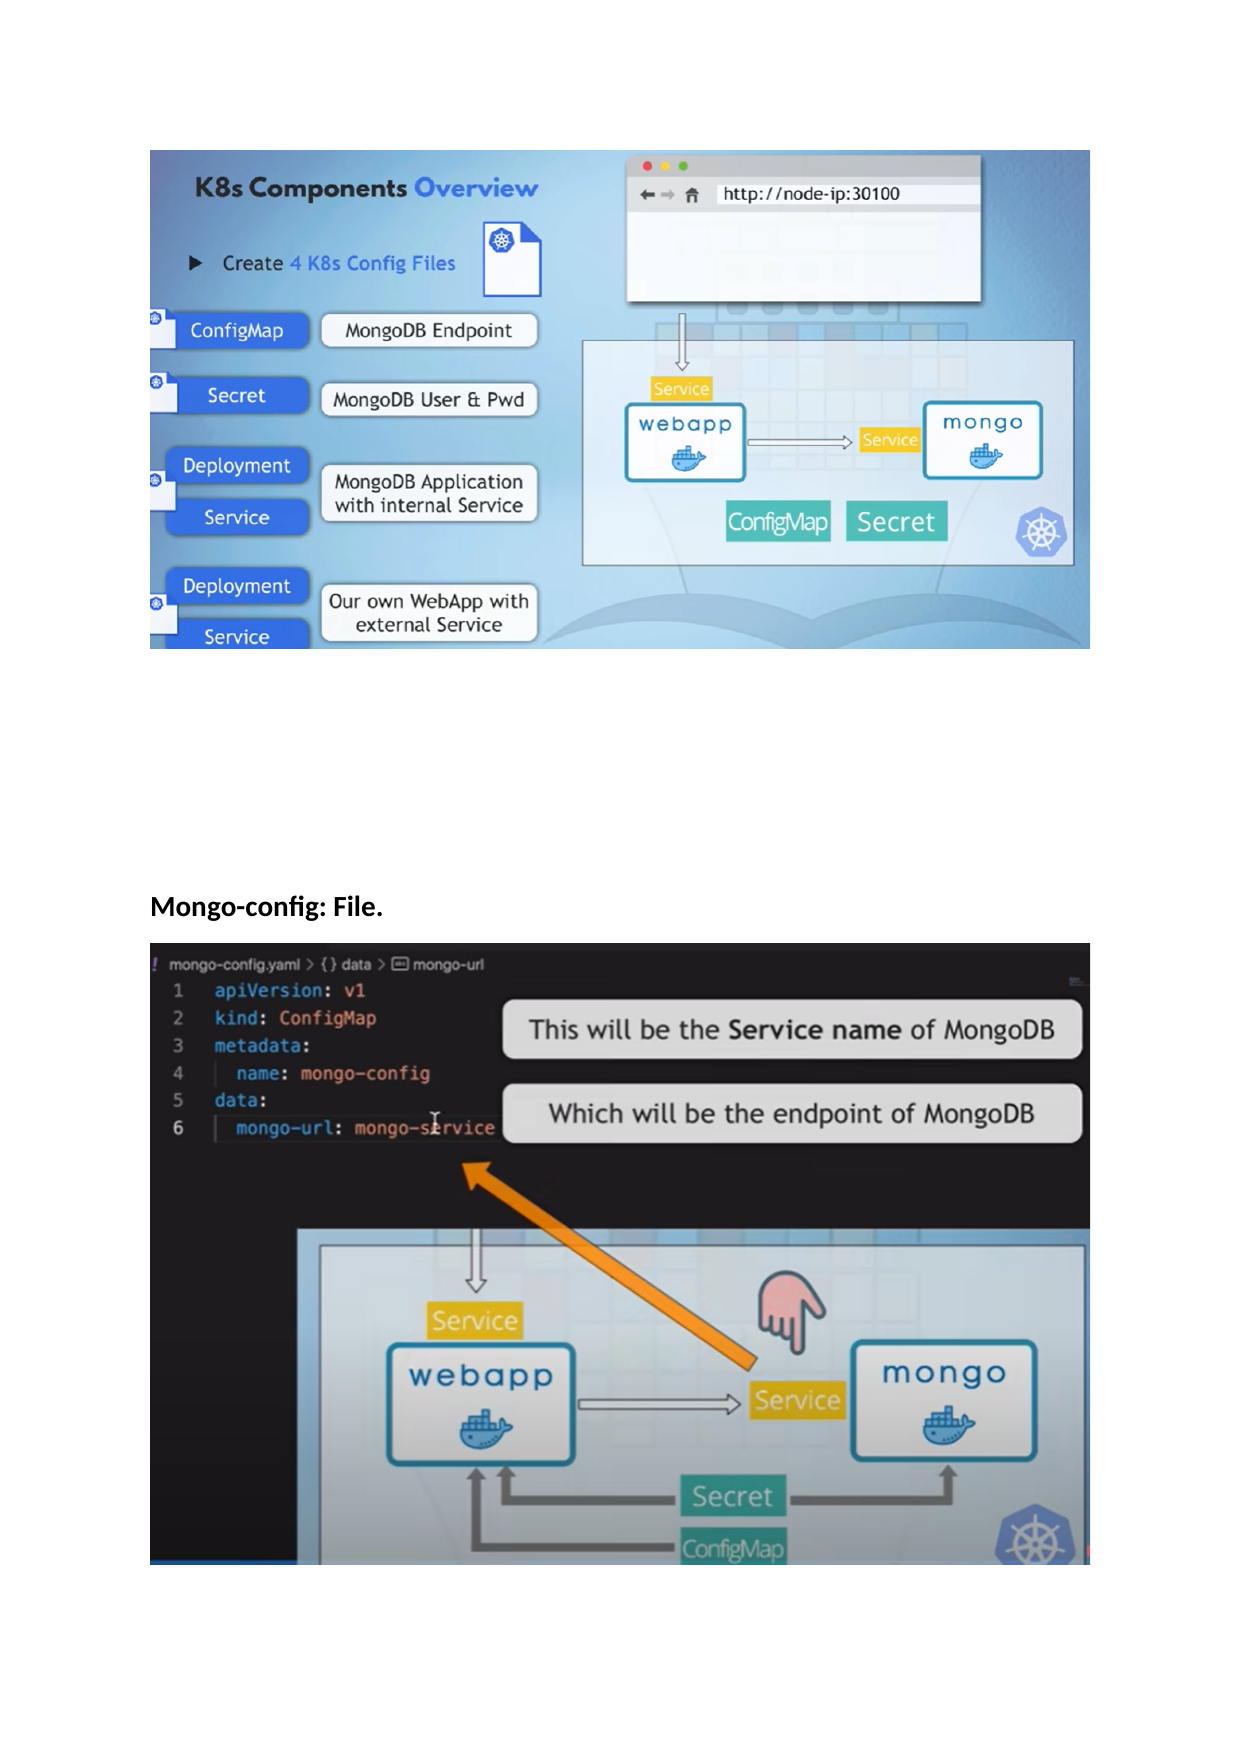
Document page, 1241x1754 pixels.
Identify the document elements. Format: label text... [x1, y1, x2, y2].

picture [150, 943, 1091, 1565]
text Mongo-config: File. [150, 888, 1090, 924]
picture [150, 150, 1091, 649]
